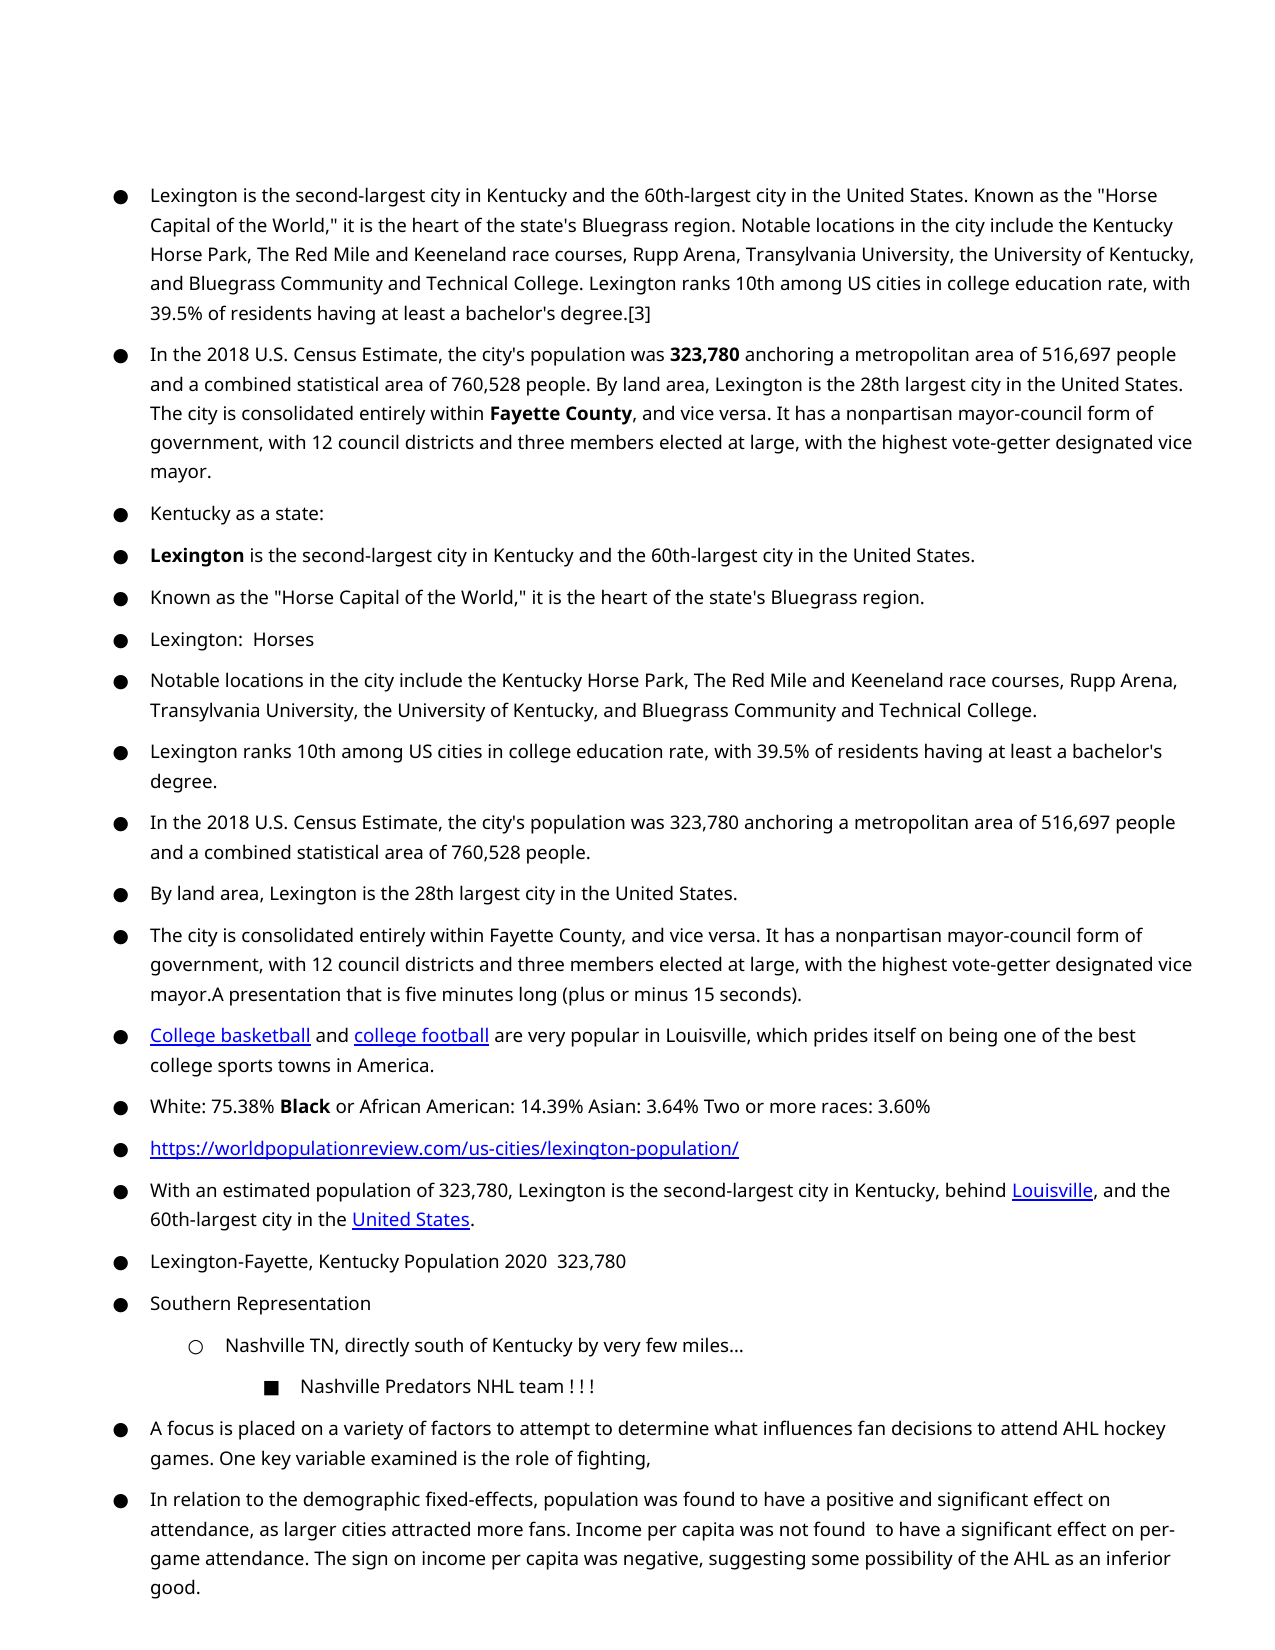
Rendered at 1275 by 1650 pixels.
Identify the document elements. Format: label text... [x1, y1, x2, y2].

list The city is consolidated entirely within Fayette County, and vice versa. It has a nonpartisan mayor-council form of government, with 12 council districts and three members elected at large, with the highest vote-getter designated vice mayor.A presentation that is five minutes long (plus or minus 15 seconds). [112, 922, 1200, 1007]
list Notable locations in the city include the Kentucky Horse Park, The Red Mile and Keeneland race courses, Rupp Arena, Transylvania University, the University of Kentucky, and Bluegrass Community and Technical College. [112, 668, 1200, 722]
list In relation to the demographic fixed-effects, population was found to have a positive and significant effect on attendance, as larger cities attracted more fans. Income per capita was not found to have a significant effect on per-game attendance. The sign on income per capita was negative, suggesting some possibility of the AHL as an inferior good. [112, 1487, 1200, 1600]
list White: 75.38% Black or African American: 14.39% Asian: 3.64% Two or more races: 3.60% [112, 1094, 1200, 1119]
list Lexington is the second-largest city in Kentucky and the 60th-largest city in the United States. Known as the "Horse Capital of the World," it is the heart of the state's Bluegrass region. Notable locations in the city include the Kentucky Horse Park, The Red Mile and Keeneland race courses, Rupp Arena, Transylvania University, the University of Kentucky, and Bluegrass Community and Technical College. Lexington ranks 10th among US cities in college education rate, with 39.5% of residents having at least a bachelor's degree.[3] [112, 183, 1200, 325]
list https://worldpopulationreview.com/us-cities/lexington-population/ [112, 1136, 1200, 1161]
list Southern Representation [112, 1290, 1200, 1316]
list In the 2018 U.S. Census Estimate, the city's population was 323,780 anchoring a metropolitan area of 516,697 people and a combined statistical area of 760,528 people. By land area, Lexington is the 28th largest city in the United States. The city is consolidated entirely within Fayette County, and vice versa. It has a nonpartisan mayor-council form of government, with 12 council districts and three members elected at large, with the highest vote-getter designated vice mayor. [112, 342, 1200, 484]
list By land area, Lexington is the 28th largest city in the United States. [112, 881, 1200, 906]
list In the 2018 U.S. Census Estimate, the city's population was 323,780 anchoring a metropolitan area of 516,697 people and a combined statistical area of 760,528 people. [112, 810, 1200, 864]
list Lexington ranks 10th among US cities in college education rate, with 39.5% of residents having at least a bachelor's degree. [112, 739, 1200, 793]
list A focus is placed on a variety of factors to attempt to determine what influences fan decisions to attend AHL hockey games. One key variable examined is the role of fighting, [112, 1416, 1200, 1470]
list Nashville Predators NHL team ! ! ! [262, 1374, 1200, 1399]
list Lexington: Horses [112, 626, 1200, 651]
list Kentucky as a state: [112, 501, 1200, 526]
list Known as the "Horse Capital of the World," it is the heart of the state's Bluegrass region. [112, 584, 1200, 609]
list With an estimated population of 323,780, Lexington is the second-largest city in Kentucky, behind Louisville, and the 60th-largest city in the United States. [112, 1177, 1200, 1232]
list Lexington is the second-largest city in Kentucky and the 60th-largest city in the United States. [112, 542, 1200, 568]
list Nashville TN, directly south of Kentucky by very few miles… [187, 1332, 1200, 1357]
list College basketball and college football are very popular in Louisville, which prides itself on being one of the best college sports towns in America. [112, 1023, 1200, 1078]
list Lexington-Fayette, Kentucky Population 2020 323,780 [112, 1248, 1200, 1274]
